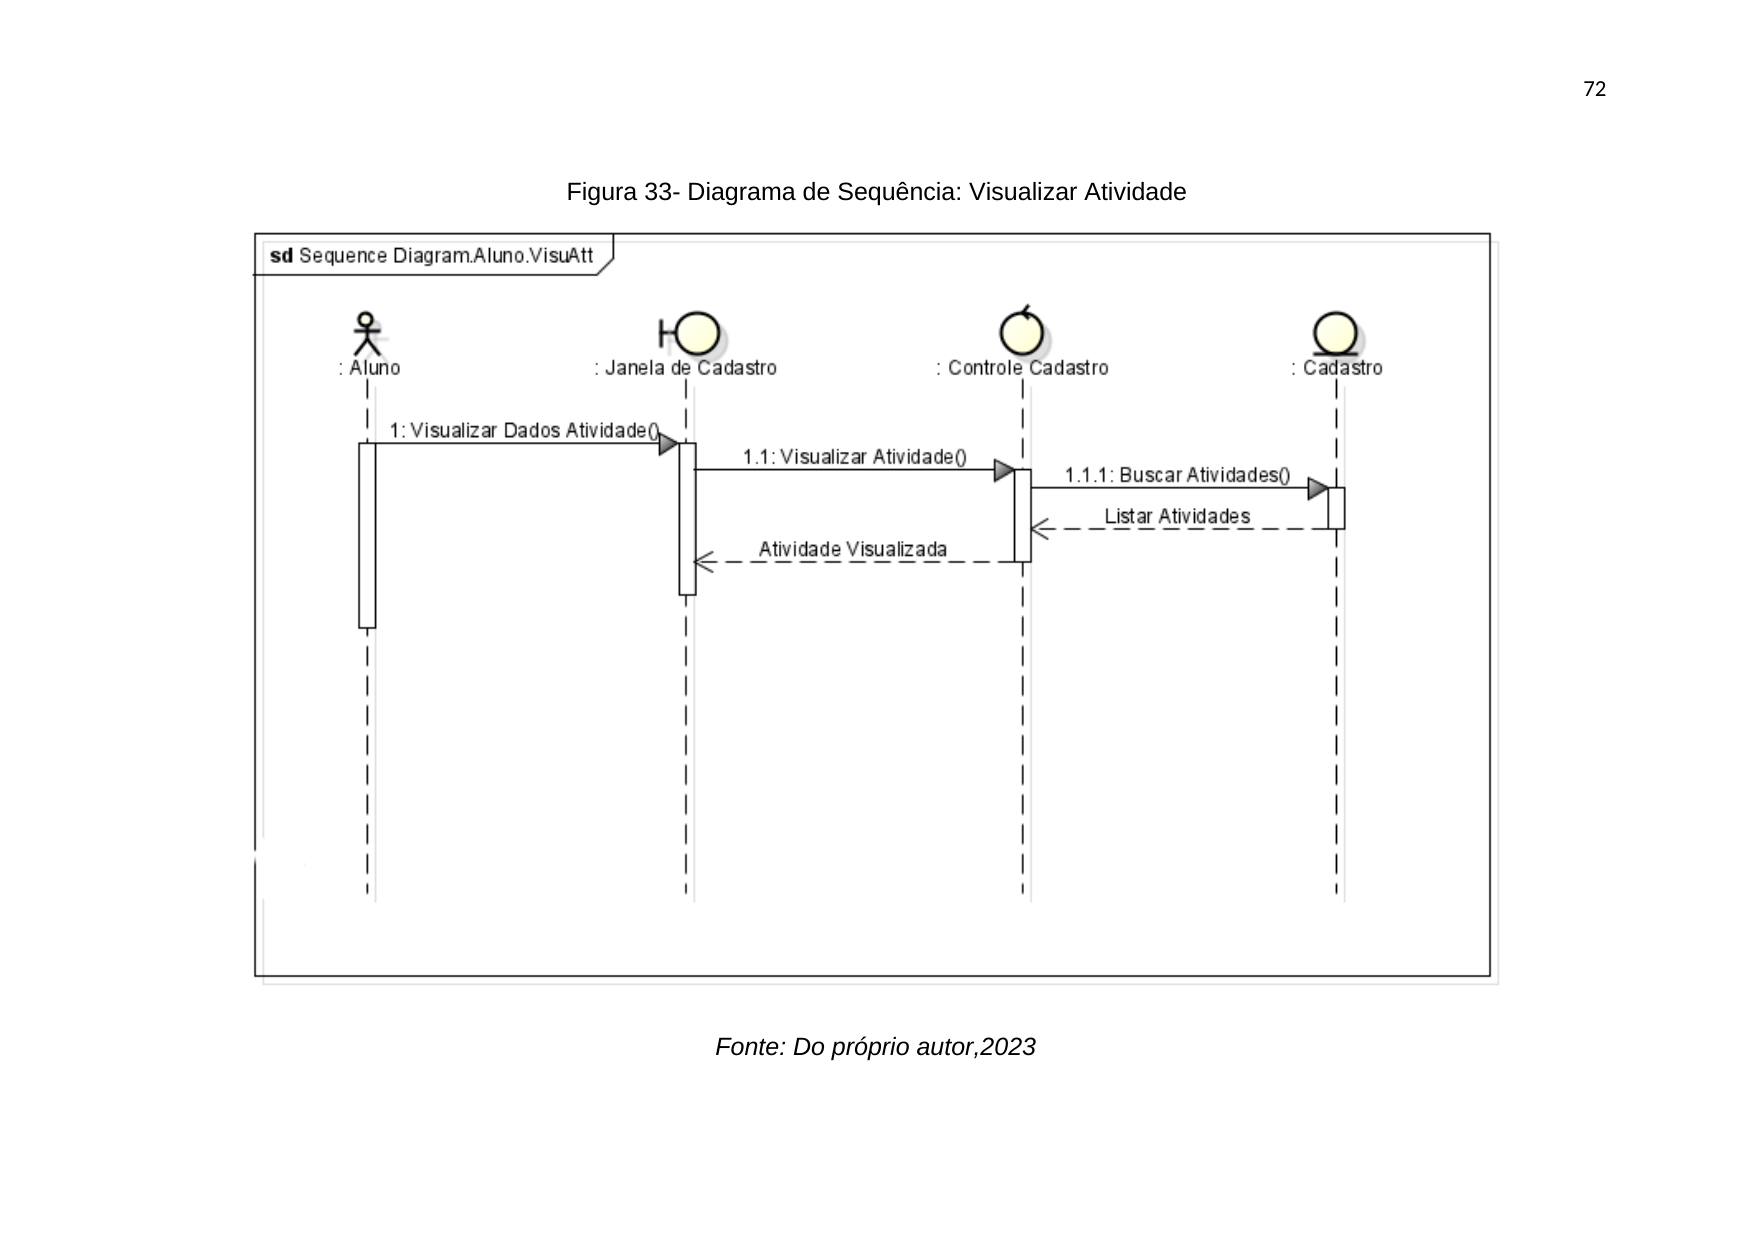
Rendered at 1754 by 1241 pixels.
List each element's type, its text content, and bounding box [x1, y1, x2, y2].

picture [243, 220, 1511, 997]
text Fonte: Do próprio autor,2023 [148, 1032, 1606, 1060]
